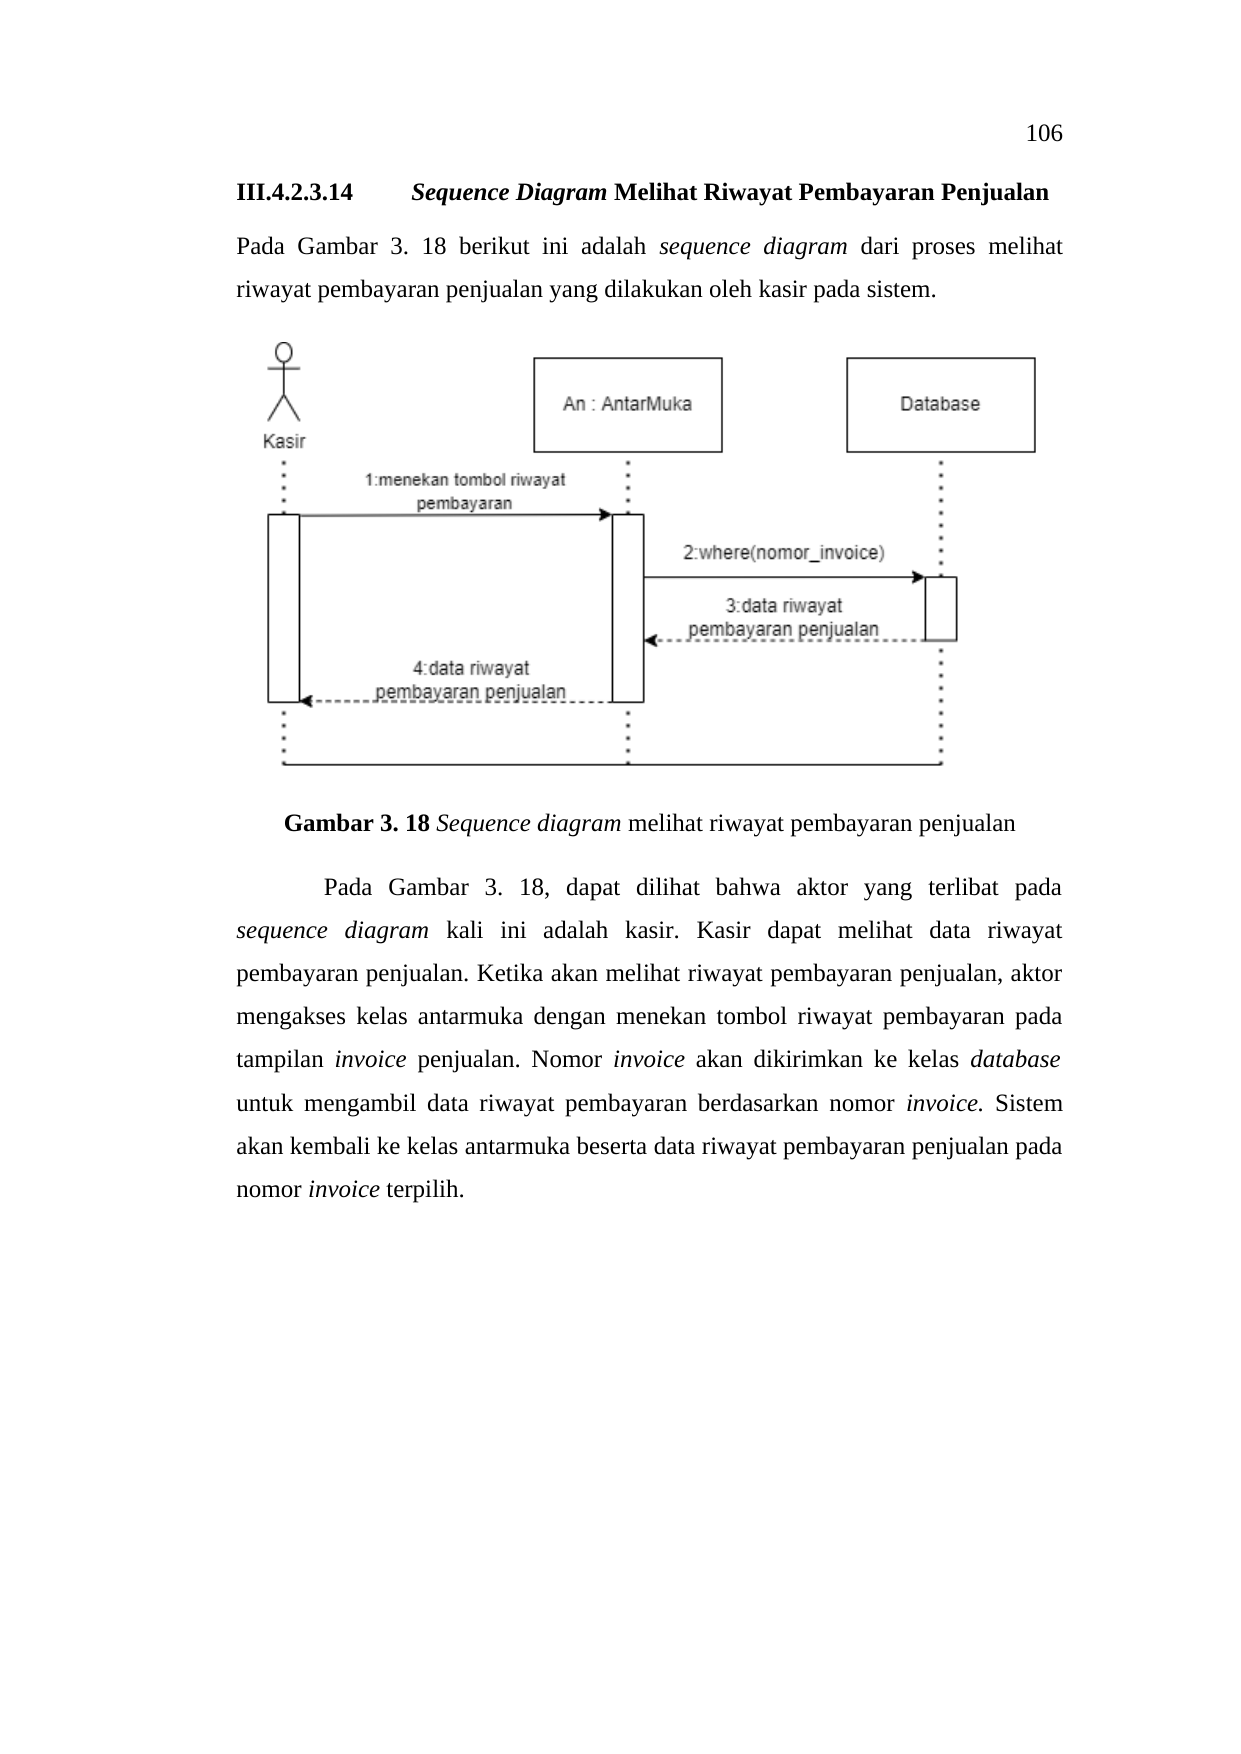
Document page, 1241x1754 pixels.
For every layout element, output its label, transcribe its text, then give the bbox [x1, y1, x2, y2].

text Pada Gambar 3. 18, dapat dilihat bahwa aktor yang terlibat pada sequence diagram kali ini adalah kasir. Kasir dapat melihat data riwayat pembayaran penjualan. Ketika akan melihat riwayat pembayaran penjualan, aktor mengakses kelas antarmuka dengan menekan tombol riwayat pembayaran pada tampilan invoice penjualan. Nomor invoice akan dikirimkan ke kelas database untuk mengambil data riwayat pembayaran berdasarkan nomor invoice. Sistem akan kembali ke kelas antarmuka beserta data riwayat pembayaran penjualan pada nomor invoice terpilih. [236, 872, 1063, 1203]
picture [263, 342, 1036, 769]
subtitle Sequence Diagram Melihat Riwayat Pembayaran Penjualan [236, 177, 1063, 206]
text Gambar 3. 18 Sequence diagram melihat riwayat pembayaran penjualan [236, 808, 1063, 837]
text Pada Gambar 3. 18 berikut ini adalah sequence diagram dari proses melihat riwayat pembayaran penjualan yang dilakukan oleh kasir pada sistem. [236, 231, 1063, 303]
